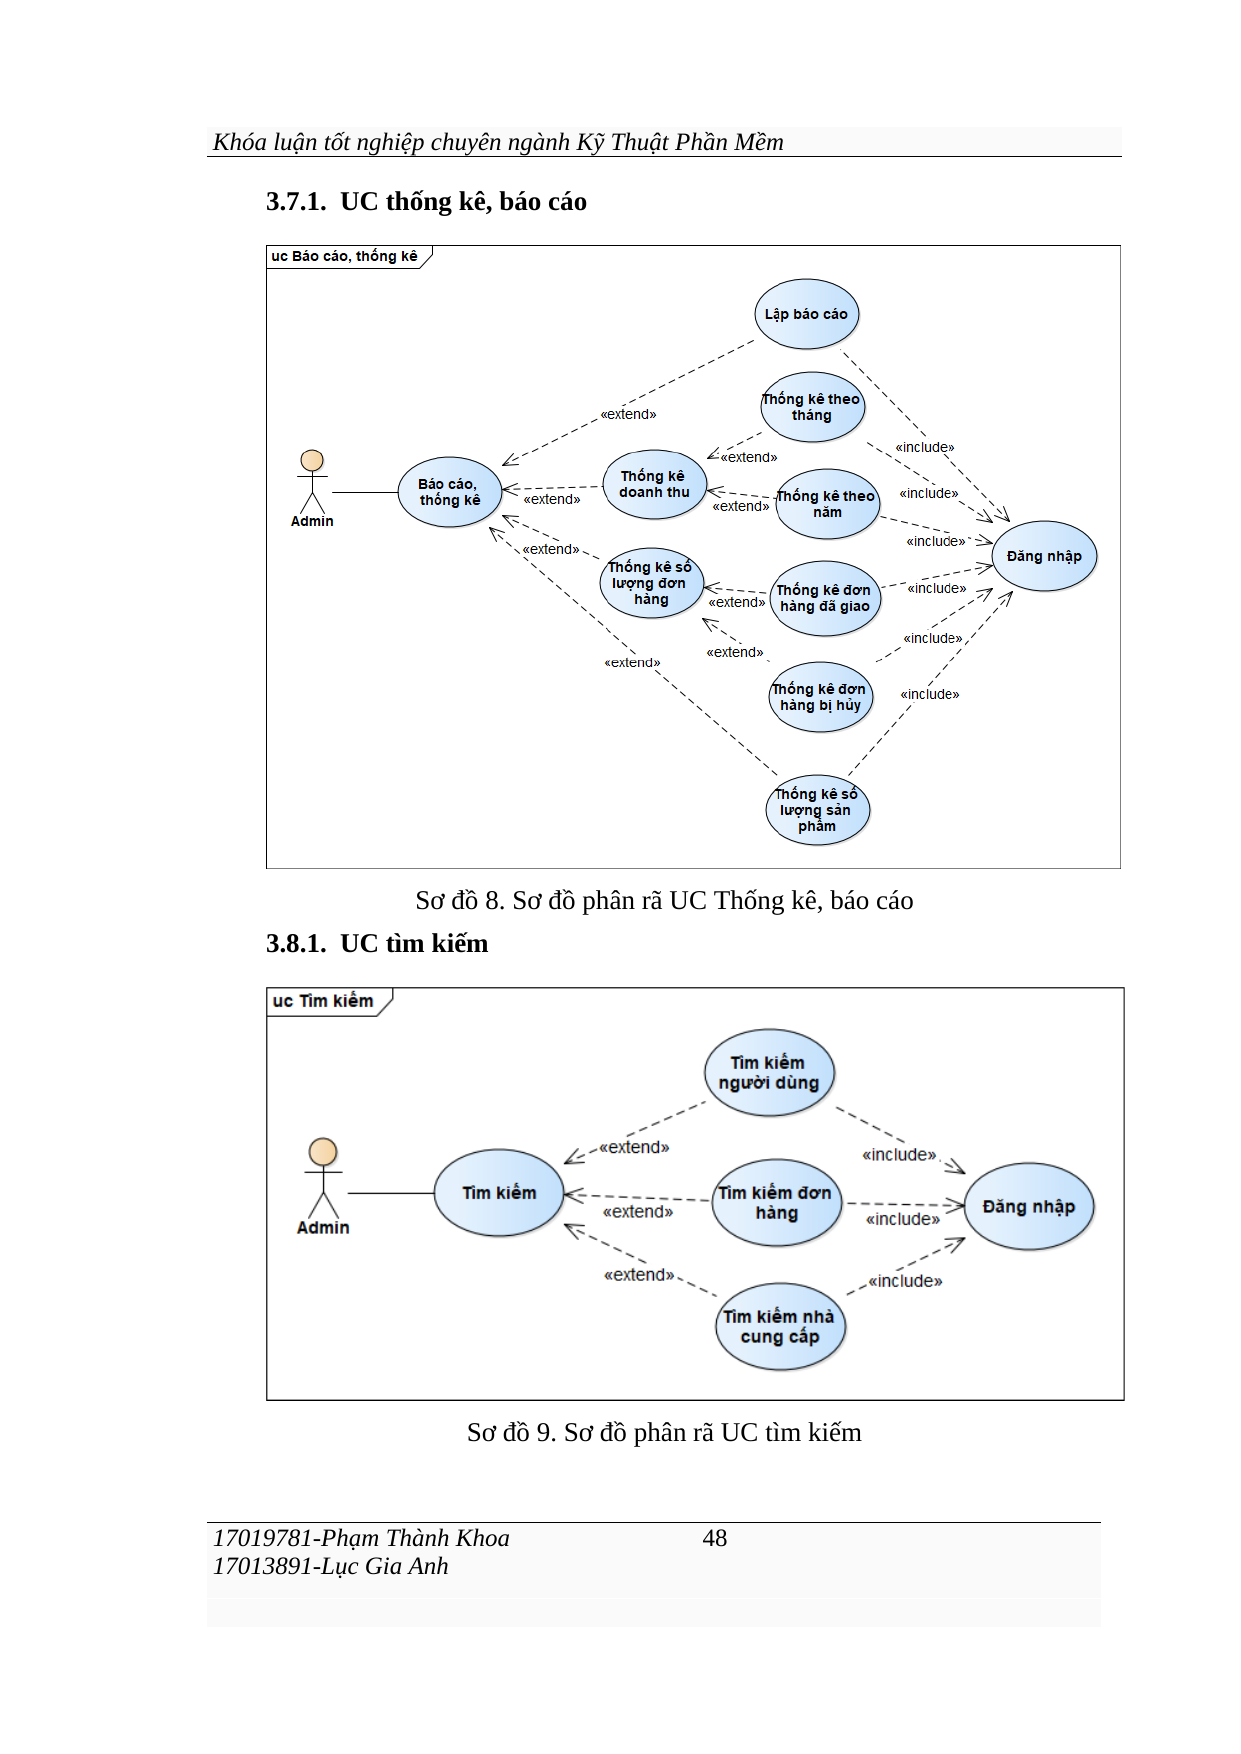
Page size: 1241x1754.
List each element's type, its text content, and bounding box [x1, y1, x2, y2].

text Sơ đồ 8. Sơ đồ phân rã UC Thống kê, báo cáo [207, 884, 1122, 915]
subtitle UC tìm kiếm [266, 927, 1122, 958]
picture [265, 986, 1125, 1401]
subtitle UC thống kê, báo cáo [266, 185, 1122, 216]
picture [265, 244, 1121, 869]
text Sơ đồ 9. Sơ đồ phân rã UC tìm kiếm [207, 1416, 1122, 1447]
